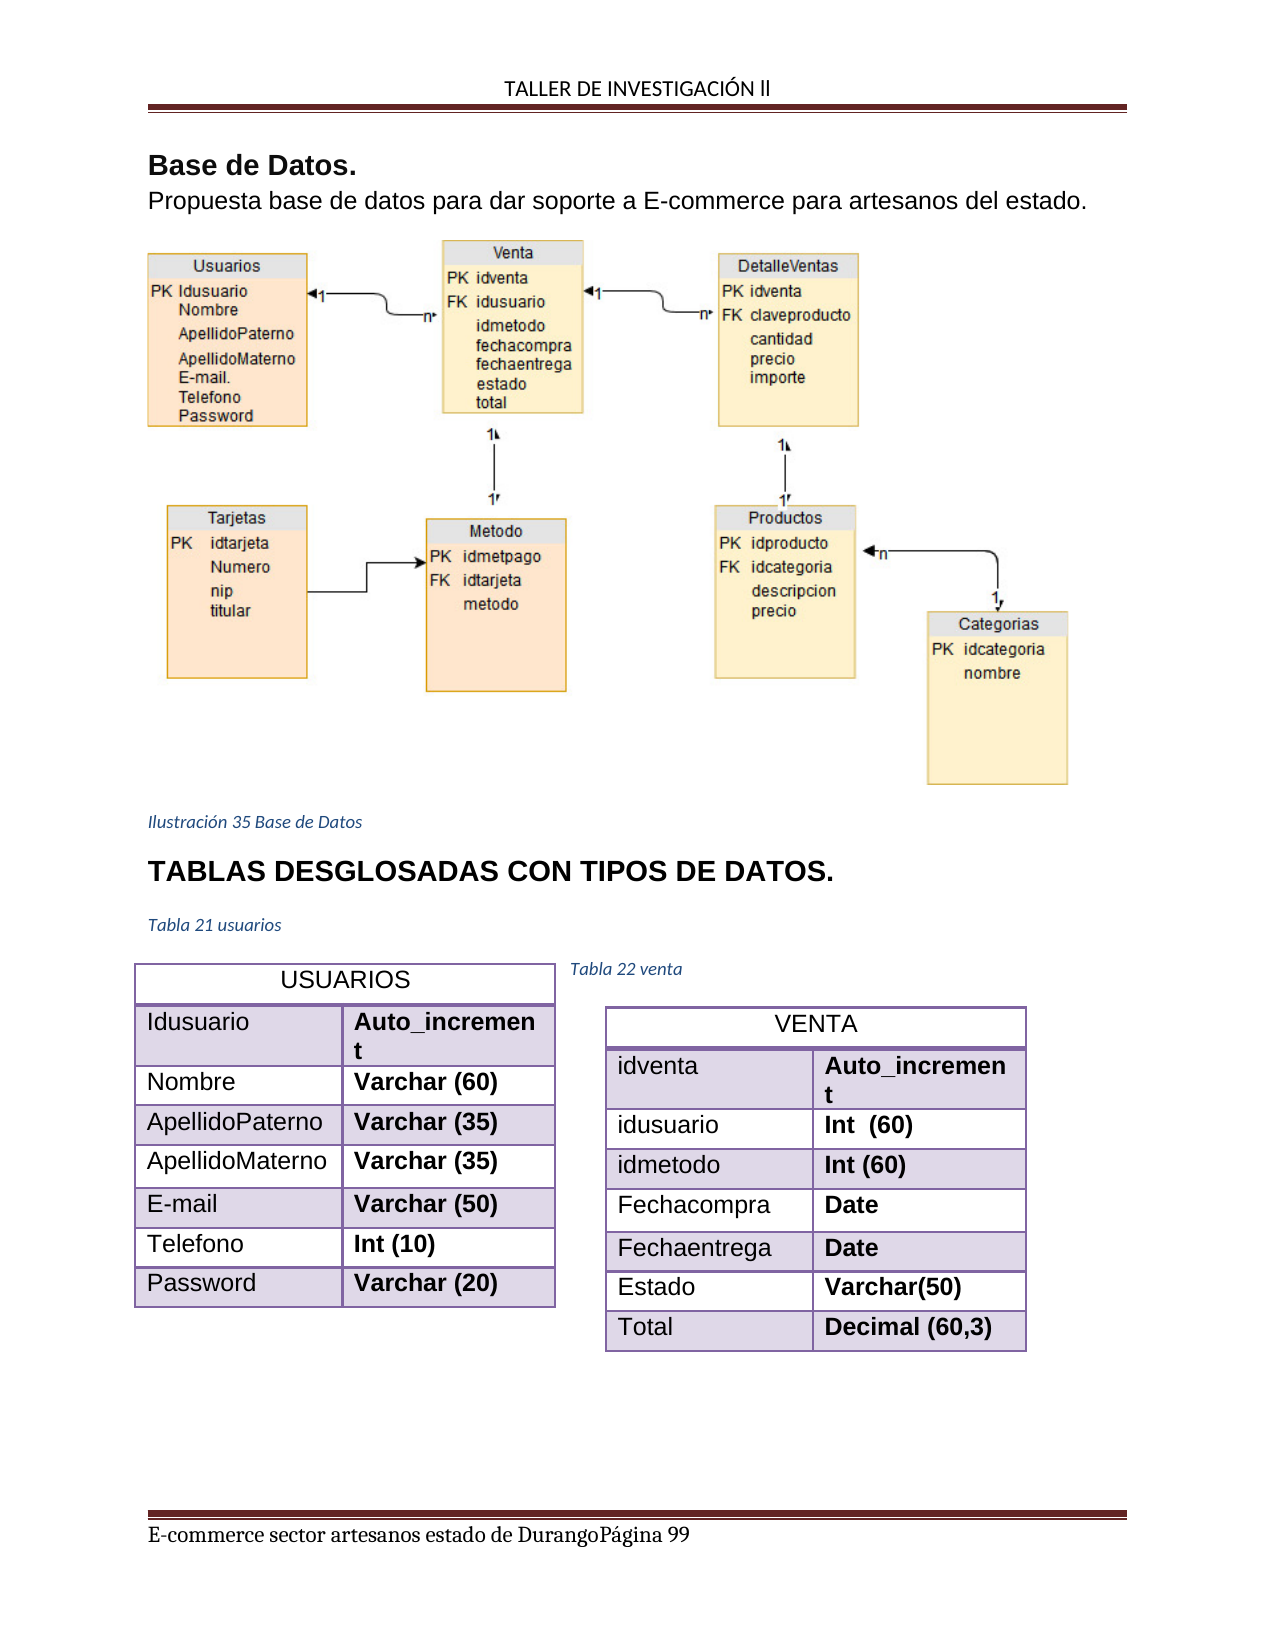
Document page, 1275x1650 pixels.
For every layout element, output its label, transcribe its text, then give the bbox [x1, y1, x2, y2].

table_cell ApellidoMaterno [136, 1146, 341, 1187]
text Ilustración 35 Base de Datos [148, 810, 1127, 833]
picture [147, 240, 1069, 785]
table_cell Varchar (35) [344, 1146, 554, 1187]
table_cell idventa [607, 1051, 812, 1108]
table_cell Fechacompra [607, 1190, 812, 1231]
table_cell Int (60) [814, 1150, 1025, 1188]
table_header USUARIOS [136, 965, 554, 1002]
table_cell Int (60) [814, 1110, 1025, 1148]
table_cell Date [814, 1190, 1025, 1231]
table_cell Auto_increment [344, 1007, 554, 1065]
table_header VENTA [607, 1009, 1025, 1046]
table_cell Int (10) [344, 1229, 554, 1266]
table_cell Varchar (50) [344, 1189, 554, 1227]
table_cell Auto_increment [814, 1051, 1025, 1108]
text TABLAS DESGLOSADAS CON TIPOS DE DATOS. [148, 853, 1127, 887]
table_cell Idusuario [136, 1007, 341, 1065]
table_cell Decimal (60,3) [814, 1312, 1025, 1350]
text Tabla 21 usuarios [148, 913, 1127, 936]
table_cell Password [136, 1269, 341, 1306]
table_cell Estado [607, 1273, 812, 1310]
table_cell Varchar (60) [344, 1067, 554, 1104]
table_cell Fechaentrega [607, 1233, 812, 1270]
table_cell Varchar(50) [814, 1273, 1025, 1310]
table_cell ApellidoPaterno [136, 1106, 341, 1144]
table_cell Varchar (20) [344, 1269, 554, 1306]
table_cell idmetodo [607, 1150, 812, 1188]
subtitle Base de Datos. [148, 148, 1127, 181]
table_cell Nombre [136, 1067, 341, 1104]
text Tabla 22 venta [148, 957, 1127, 979]
table_cell E-mail [136, 1189, 341, 1227]
table_cell Date [814, 1233, 1025, 1270]
table_cell idusuario [607, 1110, 812, 1148]
table_cell Varchar (35) [344, 1106, 554, 1144]
table_cell Telefono [136, 1229, 341, 1266]
table_cell Total [607, 1312, 812, 1350]
text Propuesta base de datos para dar soporte a E-commerce para artesanos del estado. [148, 186, 1127, 215]
